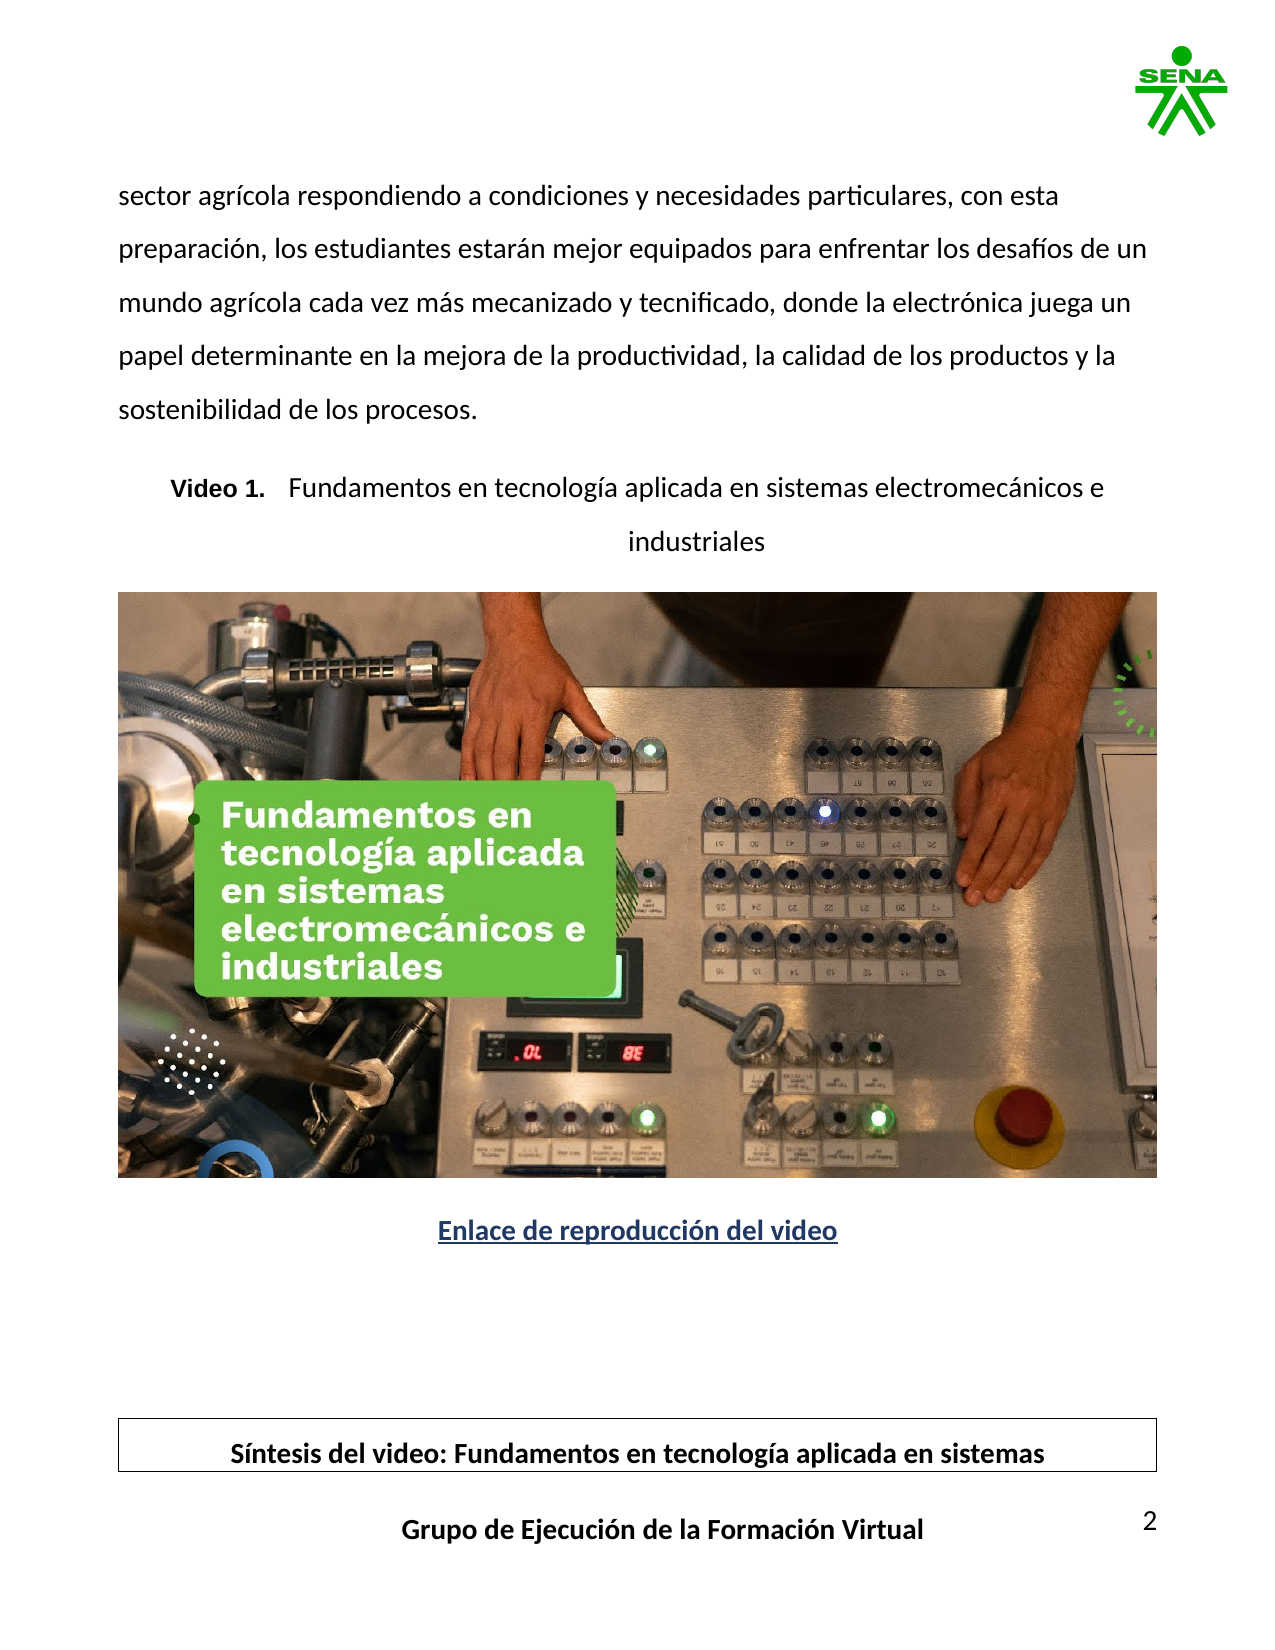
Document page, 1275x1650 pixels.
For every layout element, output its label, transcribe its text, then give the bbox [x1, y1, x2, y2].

picture [118, 592, 1157, 1178]
text Fundamentos en tecnología aplicada en sistemas electromecánicos e industriales [118, 469, 1157, 558]
picture [1135, 46, 1228, 136]
text Enlace de reproducción del video [118, 1212, 1157, 1247]
table_header Síntesis del video: Fundamentos en tecnología aplicada en sistemas electromecánicos e industriales [119, 1419, 1156, 1471]
